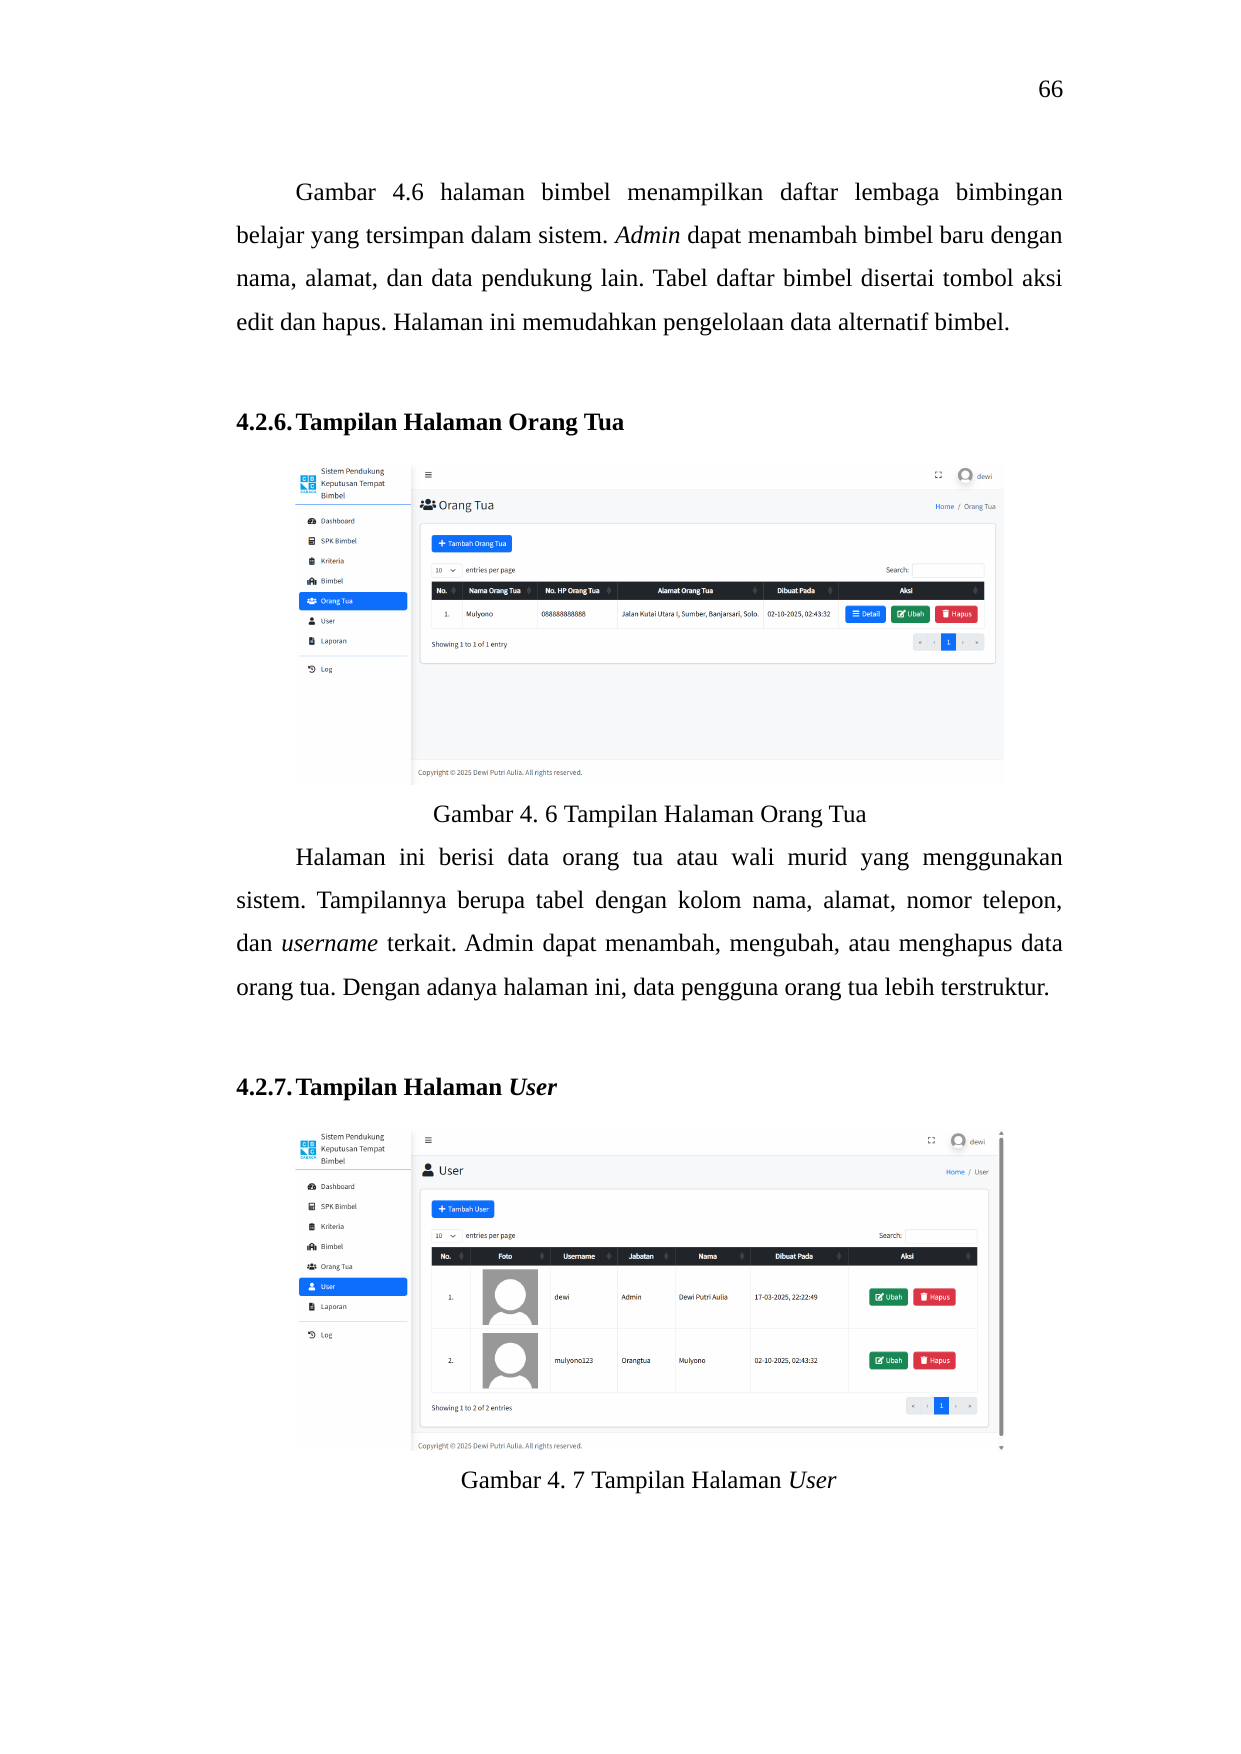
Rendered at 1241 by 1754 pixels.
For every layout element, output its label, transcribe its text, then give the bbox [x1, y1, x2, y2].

text Gambar 4. 7 Tampilan Halaman User [236, 1465, 1063, 1493]
picture [295, 1129, 1004, 1451]
text Halaman ini berisi data orang tua atau wali murid yang menggunakan sistem. Tampilannya berupa tabel dengan kolom nama, alamat, nomor telepon, dan username terkait. Admin dapat menambah, mengubah, atau menghapus data orang tua. Dengan adanya halaman ini, data pengguna orang tua lebih terstruktur. [236, 842, 1063, 1000]
text Gambar 4. 6 Tampilan Halaman Orang Tua [236, 799, 1063, 828]
subtitle Tampilan Halaman User [236, 1072, 1063, 1101]
text Gambar 4.6 halaman bimbel menampilkan daftar lembaga bimbingan belajar yang tersimpan dalam sistem. Admin dapat menambah bimbel baru dengan nama, alamat, dan data pendukung lain. Tabel daftar bimbel disertai tombol aksi edit dan hapus. Halaman ini memudahkan pengelolaan data alternatif bimbel. [236, 177, 1063, 335]
picture [295, 464, 1004, 785]
subtitle Tampilan Halaman Orang Tua [236, 407, 1063, 436]
